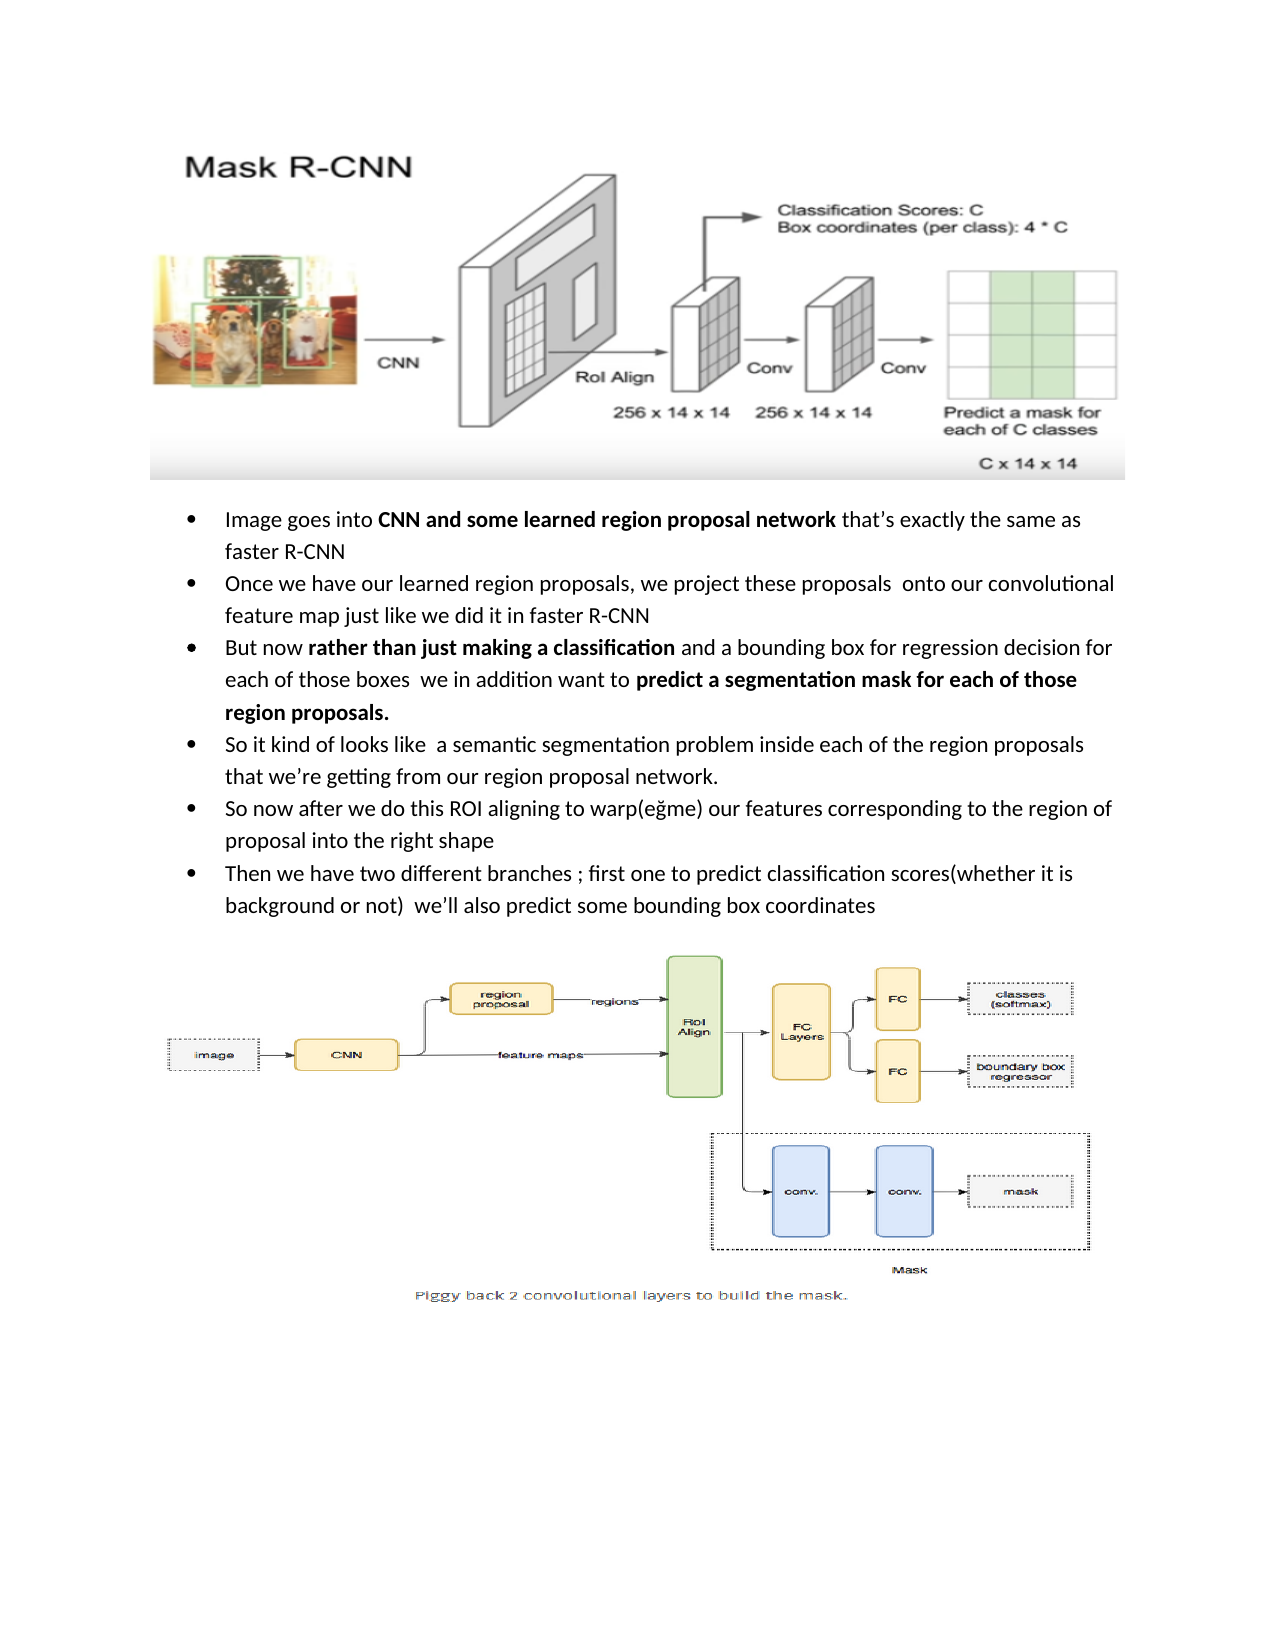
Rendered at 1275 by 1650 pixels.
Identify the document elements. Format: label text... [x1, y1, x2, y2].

list But now rather than just making a classification and a bounding box for regression decision for each of those boxes we in addition want to predict a segmentation mask for each of those region proposals. [187, 633, 1125, 726]
picture [150, 150, 1125, 480]
list Then we have two different branches ; first one to predict classification scores(whether it is background or not) we’ll also predict some bounding box coordinates [187, 859, 1125, 919]
picture [150, 943, 1125, 1312]
list So now after we do this ROI aligning to warp(eğme) our features corresponding to the region of proposal into the right shape [187, 794, 1125, 854]
list Once we have our learned region proposals, we project these proposals onto our convolutional feature map just like we did it in faster R-CNN [187, 569, 1125, 629]
list Image goes into CNN and some learned region proposal network that’s exactly the same as faster R-CNN [187, 505, 1125, 565]
list So it kind of looks like a semantic segmentation problem inside each of the region proposals that we’re getting from our region proposal network. [187, 730, 1125, 790]
